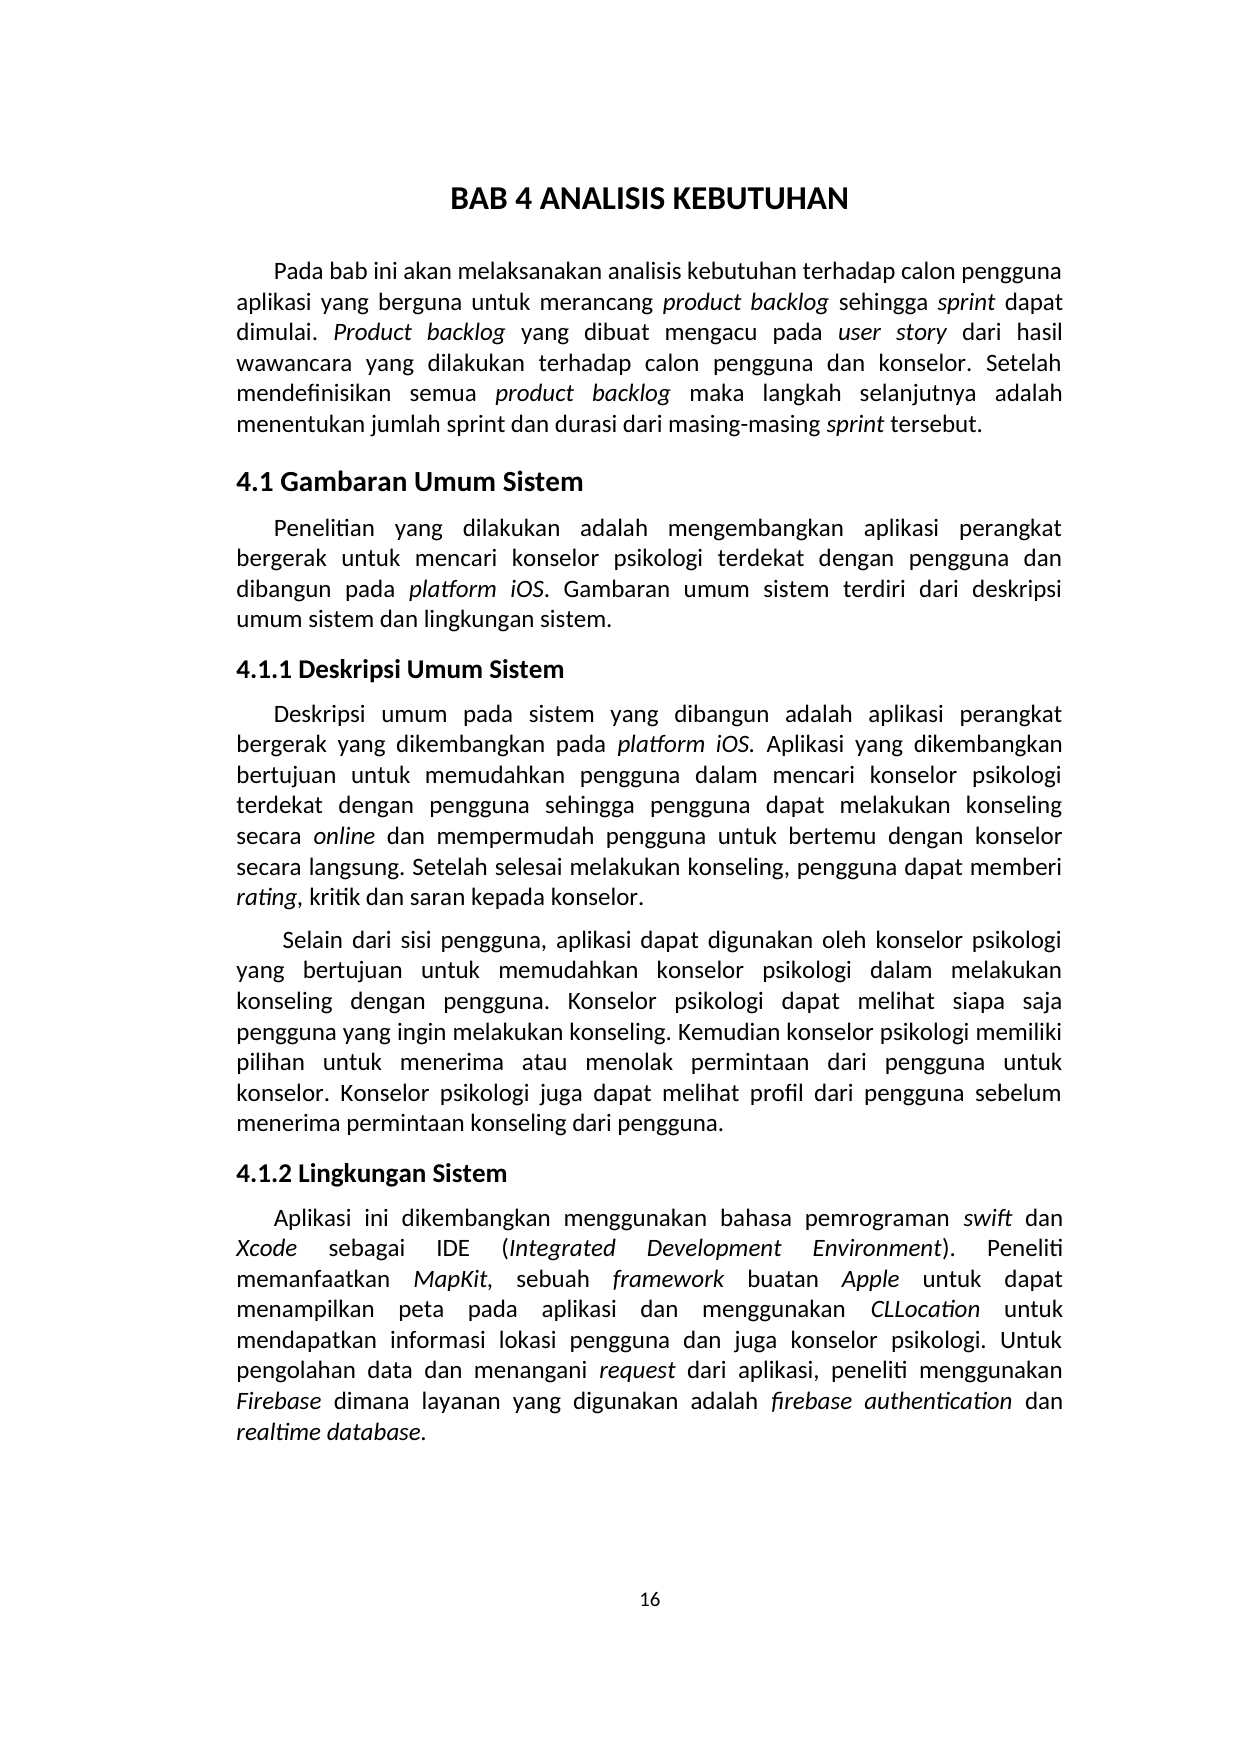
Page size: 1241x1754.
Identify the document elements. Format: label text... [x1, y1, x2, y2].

text Penelitian yang dilakukan adalah mengembangkan aplikasi perangkat bergerak untuk mencari konselor psikologi terdekat dengan pengguna dan dibangun pada platform iOS. Gambaran umum sistem terdiri dari deskripsi umum sistem dan lingkungan sistem. [236, 512, 1063, 634]
text Selain dari sisi pengguna, aplikasi dapat digunakan oleh konselor psikologi yang bertujuan untuk memudahkan konselor psikologi dalam melakukan konseling dengan pengguna. Konselor psikologi dapat melihat siapa saja pengguna yang ingin melakukan konseling. Kemudian konselor psikologi memiliki pilihan untuk menerima atau menolak permintaan dari pengguna untuk konselor. Konselor psikologi juga dapat melihat profil dari pengguna sebelum menerima permintaan konseling dari pengguna. [236, 924, 1063, 1138]
subtitle Deskripsi Umum Sistem [236, 652, 1063, 686]
text Pada bab ini akan melaksanakan analisis kebutuhan terhadap calon pengguna aplikasi yang berguna untuk merancang product backlog sehingga sprint dapat dimulai. Product backlog yang dibuat mengacu pada user story dari hasil wawancara yang dilakukan terhadap calon pengguna dan konselor. Setelah mendefinisikan semua product backlog maka langkah selanjutnya adalah menentukan jumlah sprint dan durasi dari masing-masing sprint tersebut. [236, 255, 1063, 438]
subtitle Lingkungan Sistem [236, 1157, 1063, 1189]
subtitle analisis kebutuhan [236, 177, 1063, 218]
text Aplikasi ini dikembangkan menggunakan bahasa pemrograman swift dan Xcode sebagai IDE (Integrated Development Environment). Peneliti memanfaatkan MapKit, sebuah framework buatan Apple untuk dapat menampilkan peta pada aplikasi dan menggunakan CLLocation untuk mendapatkan informasi lokasi pengguna dan juga konselor psikologi. Untuk pengolahan data dan menangani request dari aplikasi, peneliti menggunakan Firebase dimana layanan yang digunakan adalah firebase authentication dan realtime database. [236, 1202, 1063, 1446]
text Deskripsi umum pada sistem yang dibangun adalah aplikasi perangkat bergerak yang dikembangkan pada platform iOS. Aplikasi yang dikembangkan bertujuan untuk memudahkan pengguna dalam mencari konselor psikologi terdekat dengan pengguna sehingga pengguna dapat melakukan konseling secara online dan mempermudah pengguna untuk bertemu dengan konselor secara langsung. Setelah selesai melakukan konseling, pengguna dapat memberi rating, kritik dan saran kepada konselor. [236, 698, 1063, 912]
subtitle Gambaran Umum Sistem [236, 463, 1063, 499]
